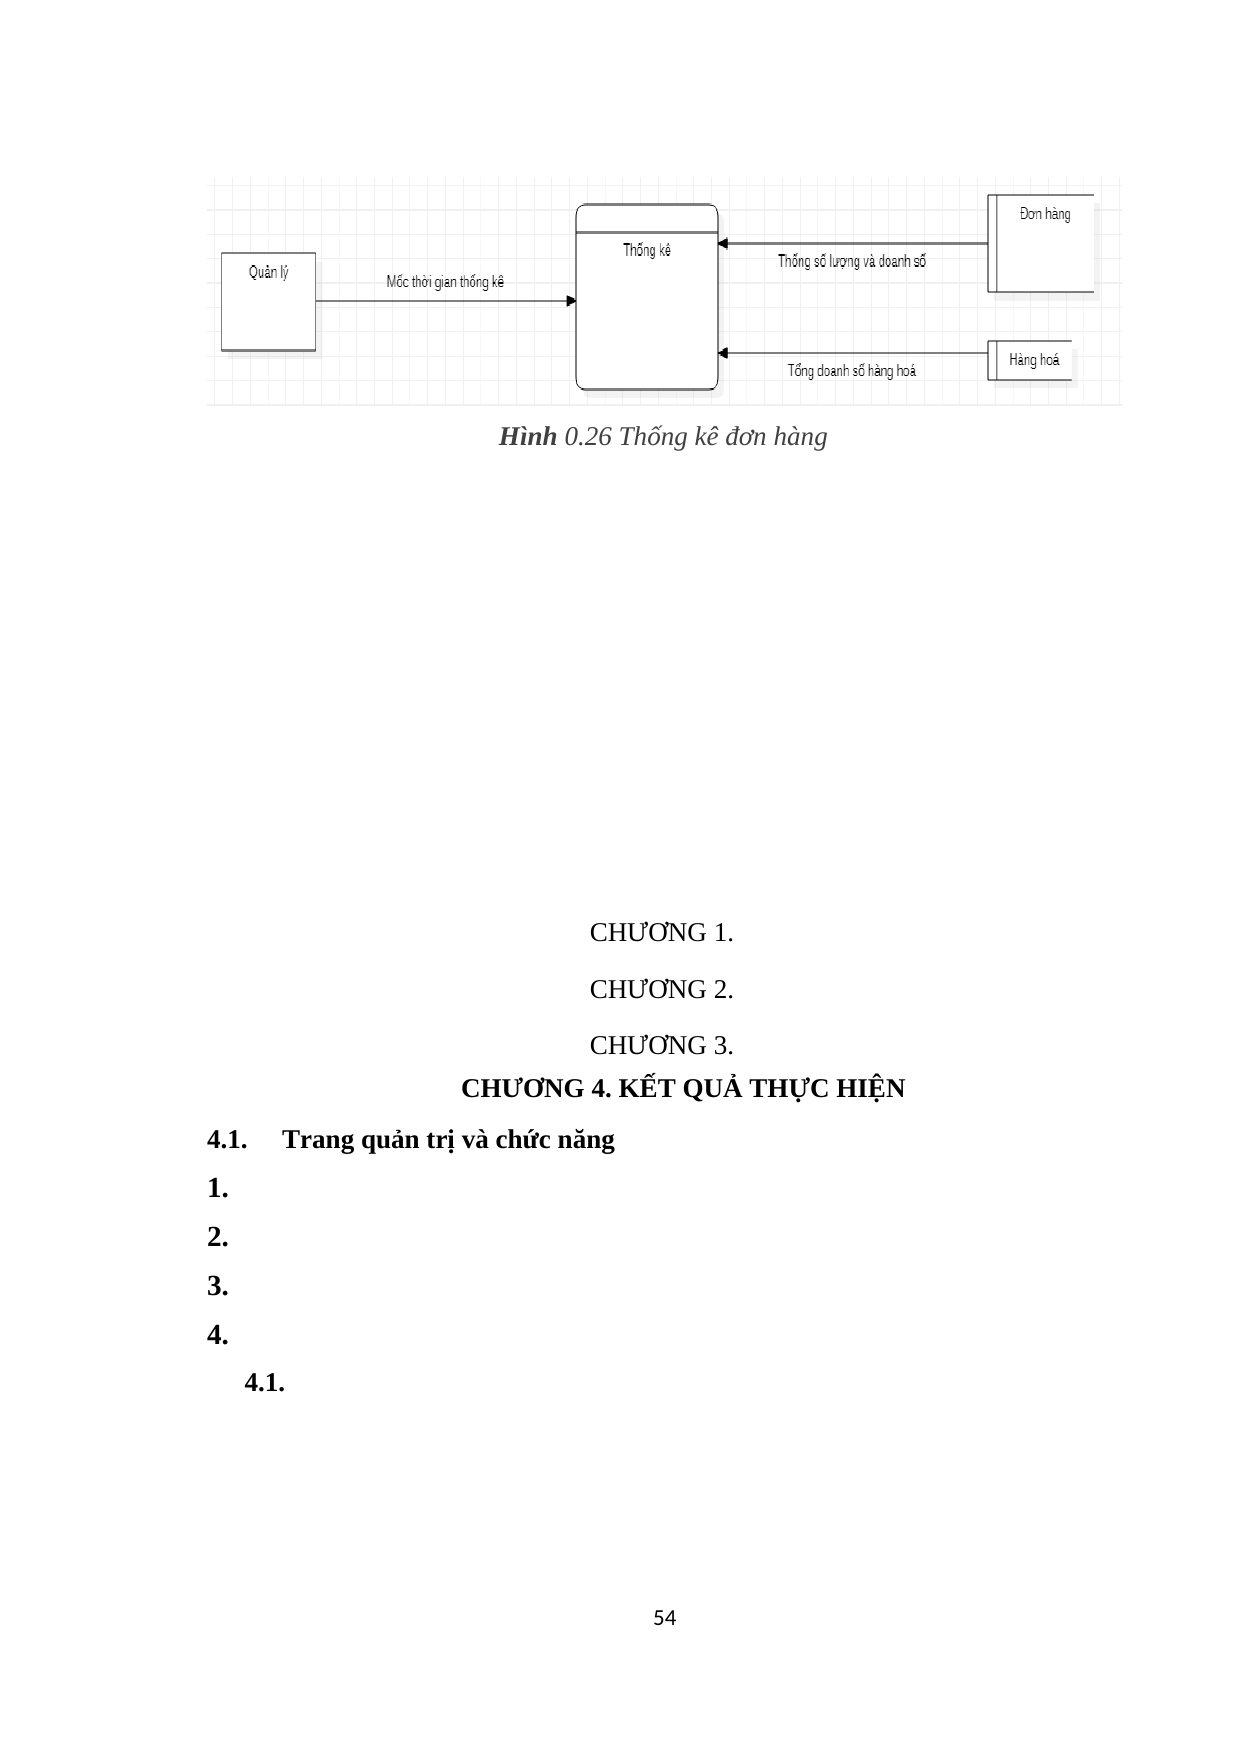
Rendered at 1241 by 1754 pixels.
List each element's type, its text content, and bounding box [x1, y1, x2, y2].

picture [206, 177, 1123, 406]
subtitle 4.1. Trang quản trị và chức năng [207, 1123, 1122, 1154]
subtitle CHƯƠNG 4. KẾT QUẢ THỰC HIỆN [244, 1072, 1122, 1104]
